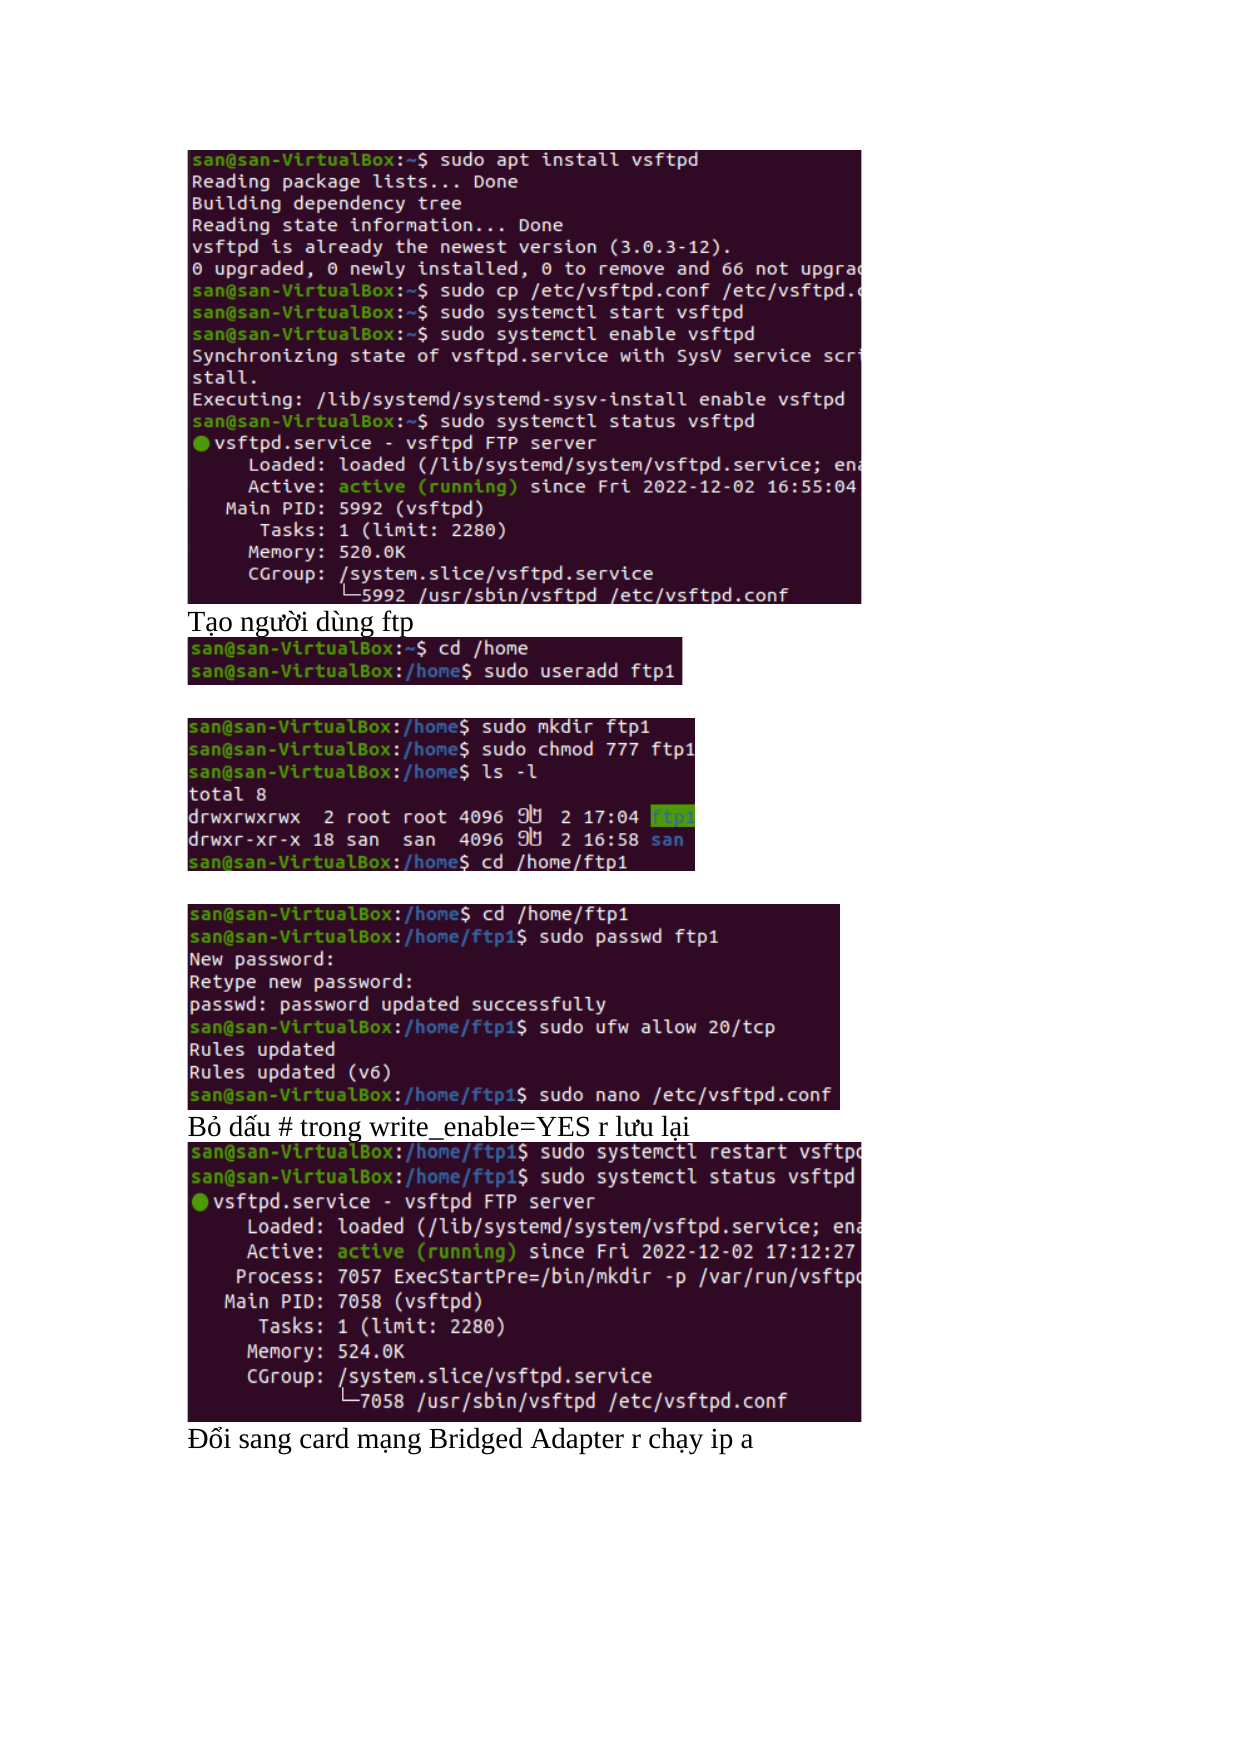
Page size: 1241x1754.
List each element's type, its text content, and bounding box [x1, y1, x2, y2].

text Đổi sang card mạng Bridged Adapter r chạy ip a [187, 1422, 1053, 1455]
picture [187, 718, 695, 871]
text Bỏ dấu # trong write_enable=YES r lưu lại [187, 1109, 1053, 1143]
picture [187, 904, 840, 1110]
picture [187, 150, 862, 604]
picture [187, 637, 683, 685]
text Tạo người dùng ftp [187, 604, 1053, 637]
picture [187, 1142, 862, 1422]
